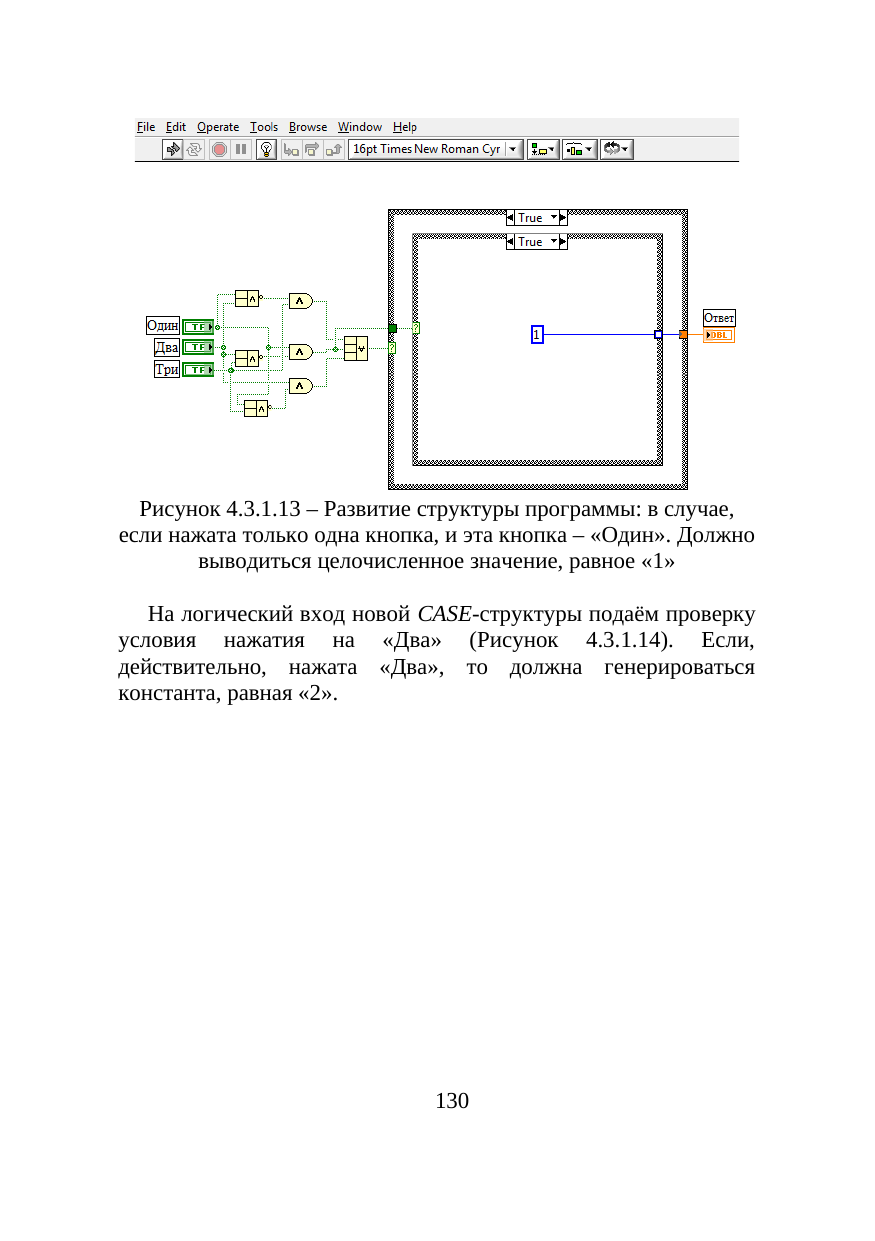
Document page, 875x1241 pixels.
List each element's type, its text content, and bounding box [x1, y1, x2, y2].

text Рисунок 4.3.1.13 – Развитие структуры программы: в случае, если нажата только одна кнопка, и эта кнопка – «Один». Должно выводиться целочисленное значение, равное «1» [118, 495, 756, 574]
picture [134, 118, 740, 495]
text На логический вход новой CASE-структуры подаём проверку условия нажатия на «Два» (Рисунок 4.3.1.14). Если, действительно, нажата «Два», то должна генерироваться константа, равная «2». [118, 600, 756, 706]
